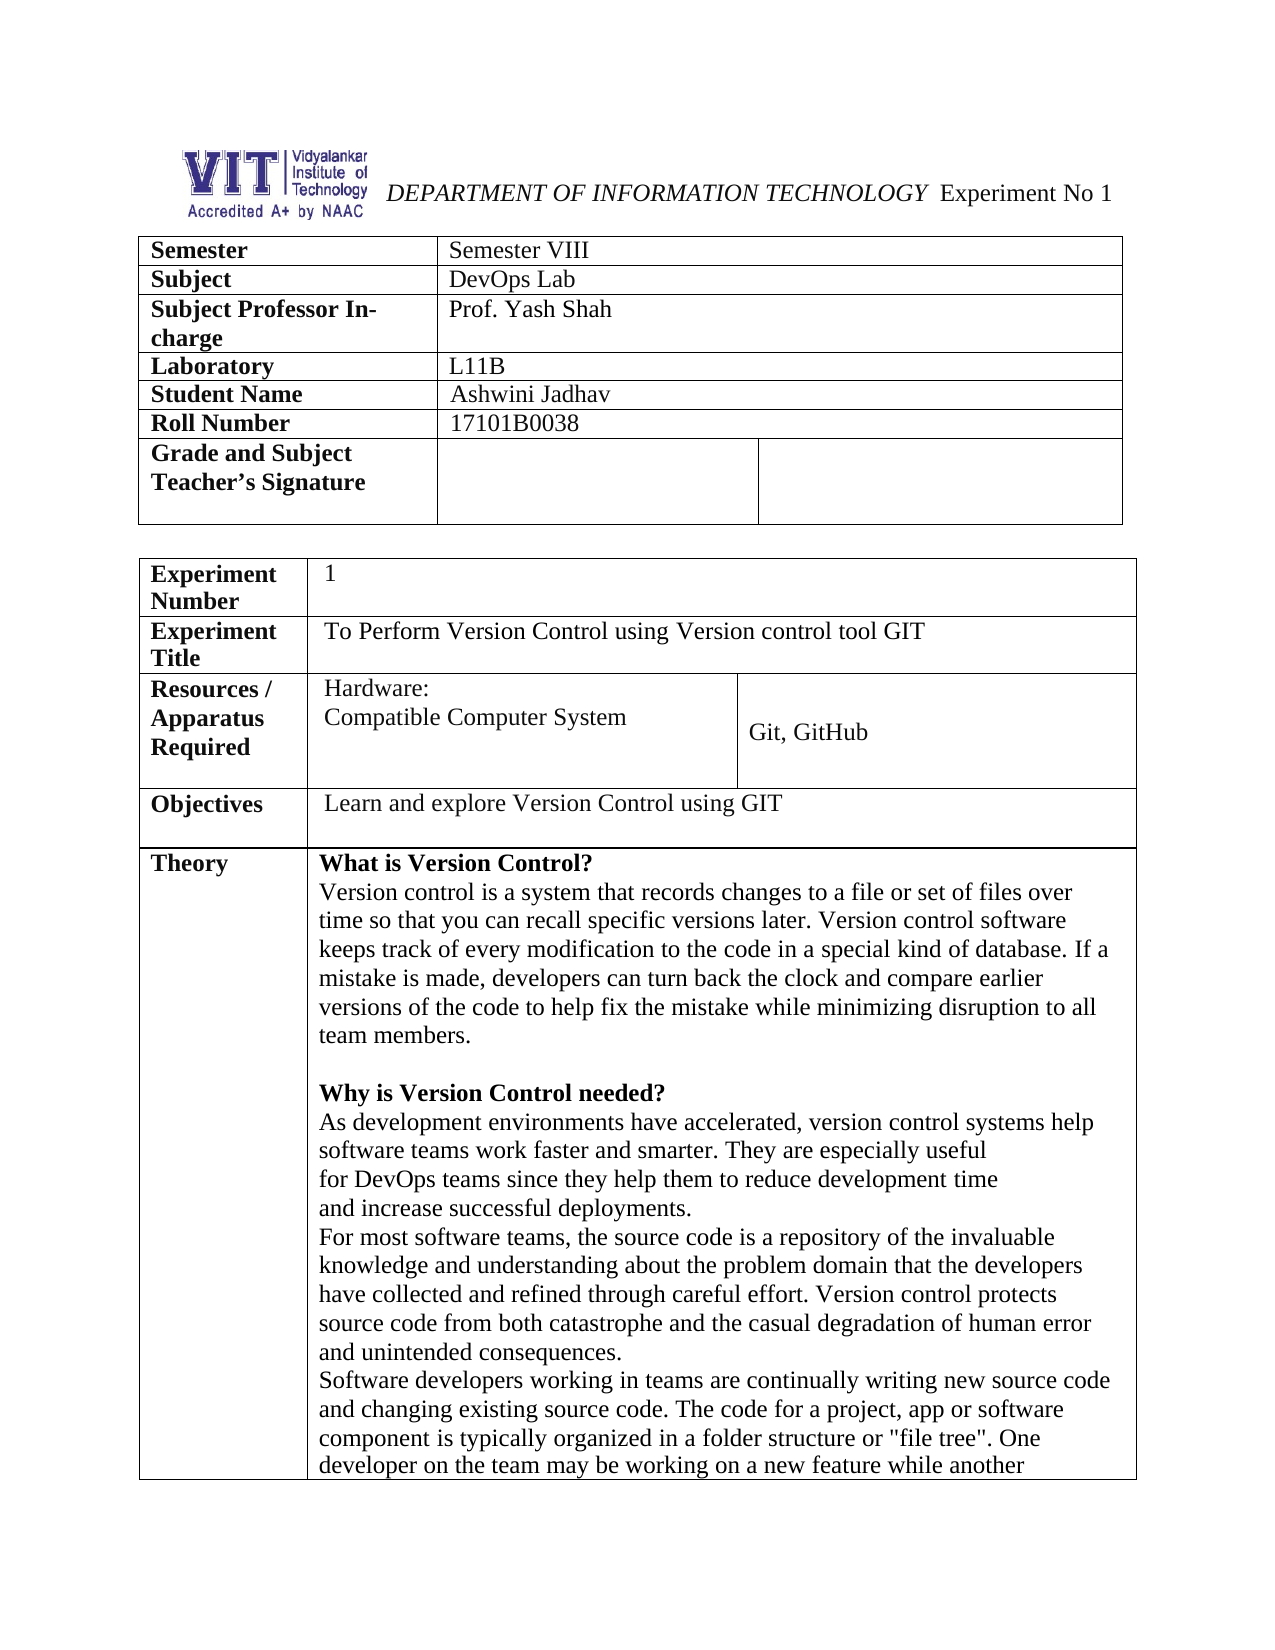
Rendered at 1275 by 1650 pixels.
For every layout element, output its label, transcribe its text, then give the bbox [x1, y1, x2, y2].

table_cell [438, 439, 758, 524]
table_cell Subject [139, 266, 437, 294]
table_header Semester VIII [438, 237, 1122, 265]
table_cell Laboratory [139, 353, 437, 380]
table_cell [759, 439, 1122, 524]
table_cell Prof. Yash Shah [438, 295, 1122, 352]
table_cell Git, GitHub [738, 674, 1136, 788]
title DEPARTMENT OF INFORMATION TECHNOLOGY Experiment No 1 [386, 178, 1148, 206]
table_cell What is Version Control? Version control is a system that records changes to a file or set of files over time so that you can recall specific versions later. Version control software keeps track of every modification to the code in a special kind of database. If a mistake is made, developers can turn back the clock and compare earlier versions of the code to help fix the mistake while minimizing disruption to all team members. Why is Version Control needed? As development environments have accelerated, version control systems help software teams work faster and smarter. They are especially useful for DevOps teams since they help them to reduce development time and increase successful deployments. For most software teams, the source code is a repository of the invaluable knowledge and understanding about the problem domain that the developers have collected and refined through careful effort. Version control protects source code from both catastrophe and the casual degradation of human error and unintended consequences. Software developers working in teams are continually writing new source code and changing existing source code. The code for a project, app or software component is typically organized in a folder structure or "file tree". One developer on the team may be working on a new feature while another [308, 849, 1136, 1479]
table_cell Hardware: Compatible Computer System [308, 674, 737, 788]
table_cell 17101B0038 [438, 410, 1122, 438]
table_cell Subject Professor In- charge [139, 295, 437, 352]
table_header Semester [139, 237, 437, 265]
table_cell To Perform Version Control using Version control tool GIT [308, 617, 1136, 673]
table_cell Experiment Title [140, 617, 307, 673]
table_header 1 [308, 559, 1136, 616]
table_cell Resources / Apparatus Required [140, 674, 307, 788]
table_header Experiment Number [140, 559, 307, 616]
table_cell DevOps Lab [438, 266, 1122, 294]
table_cell Roll Number [139, 410, 437, 438]
table_cell Theory [140, 849, 307, 1479]
table_cell Ashwini Jadhav [438, 381, 1122, 409]
table_cell Grade and Subject Teacher’s Signature [139, 439, 437, 524]
table_cell Student Name [139, 381, 437, 409]
picture [182, 150, 368, 220]
table_cell L11B [438, 353, 1122, 380]
table_cell Objectives [140, 789, 307, 847]
table_cell Learn and explore Version Control using GIT [308, 789, 1136, 847]
